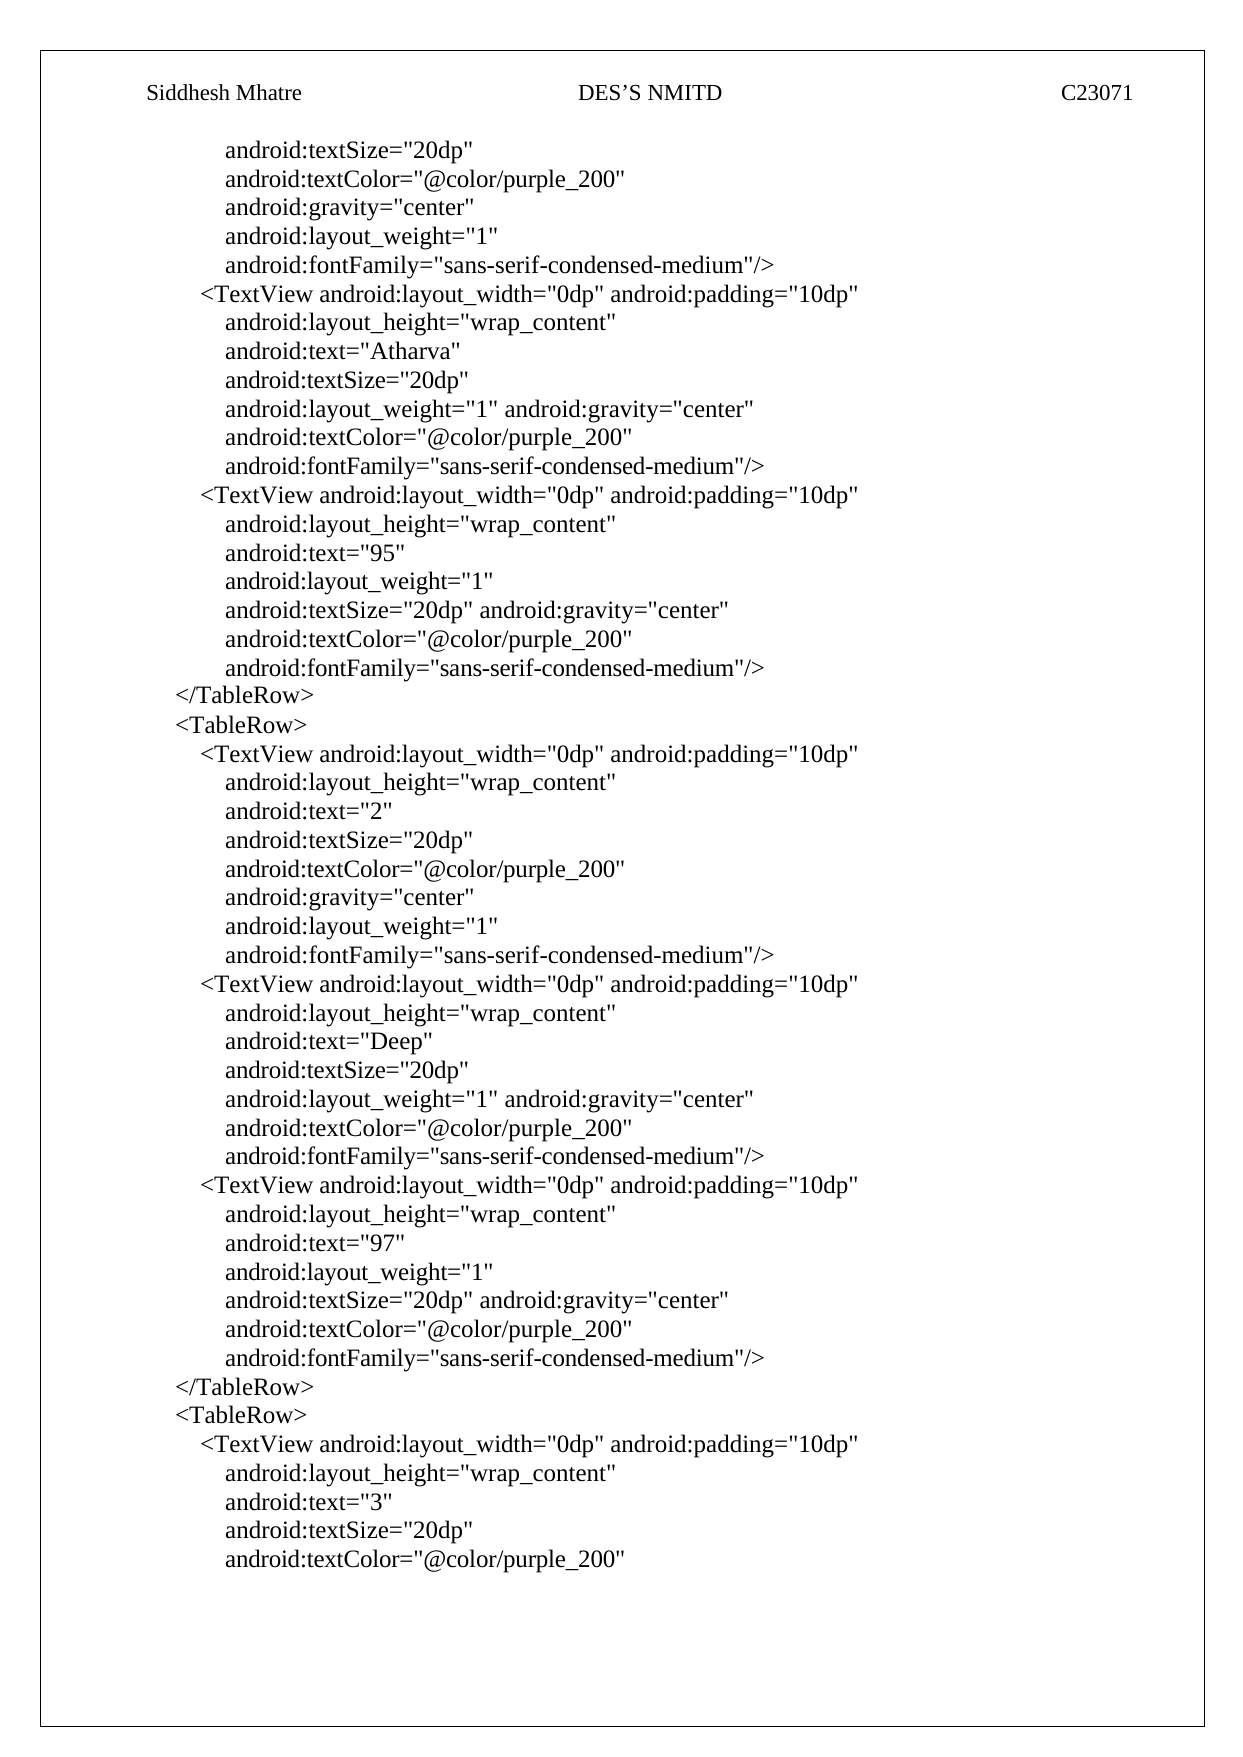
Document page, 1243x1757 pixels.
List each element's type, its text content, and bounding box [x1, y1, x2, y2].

text <TextView android:layout_width="0dp" android:padding="10dp" android:layout_height="wrap_content" [200, 969, 860, 1026]
text android:textSize="20dp" android:gravity="center" android:textColor="@color/purple_200" android:fontFamily="sans-serif-condensed-medium"/> [225, 595, 766, 681]
text android:textSize="20dp" android:gravity="center" android:textColor="@color/purple_200" android:fontFamily="sans-serif-condensed-medium"/> [225, 1285, 766, 1372]
text <TableRow> [175, 1400, 1204, 1429]
text android:text="95" android:layout_weight="1" [225, 538, 495, 595]
text android:text="97" android:layout_weight="1" [225, 1228, 495, 1285]
text android:text="Deep" android:textSize="20dp" [225, 1026, 471, 1084]
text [200, 1429, 860, 1487]
text android:layout_weight="1" android:gravity="center" android:textColor="@color/purple_200" android:fontFamily="sans-serif-condensed-medium"/> [225, 394, 766, 480]
text android:text="Atharva" android:textSize="20dp" [225, 336, 471, 394]
text android:textSize="20dp" android:textColor="@color/purple_200" android:gravity="center" android:layout_weight="1" [225, 135, 627, 250]
text android:fontFamily="sans-serif-condensed-medium"/> [225, 940, 1204, 969]
text </TableRow> [175, 1372, 1204, 1400]
text </TableRow> [175, 681, 1204, 709]
text android:text="2" android:textSize="20dp" android:textColor="@color/purple_200" android:gravity="center" android:layout_weight="1" [225, 796, 627, 940]
text <TextView android:layout_width="0dp" android:padding="10dp" android:layout_height="wrap_content" [200, 279, 860, 336]
text android:layout_weight="1" android:gravity="center" android:textColor="@color/purple_200" android:fontFamily="sans-serif-condensed-medium"/> [225, 1084, 766, 1170]
text android:text="3" android:textSize="20dp" android:textColor="@color/purple_200" [225, 1487, 627, 1573]
text <TextView android:layout_width="0dp" android:padding="10dp" android:layout_height="wrap_content" [200, 1170, 860, 1228]
text <TextView android:layout_width="0dp" android:padding="10dp" android:layout_height="wrap_content" [200, 739, 860, 796]
text android:fontFamily="sans-serif-condensed-medium"/> [225, 250, 1204, 279]
text <TableRow> [175, 710, 1204, 739]
text <TextView android:layout_width="0dp" android:padding="10dp" android:layout_height="wrap_content" [200, 480, 860, 537]
